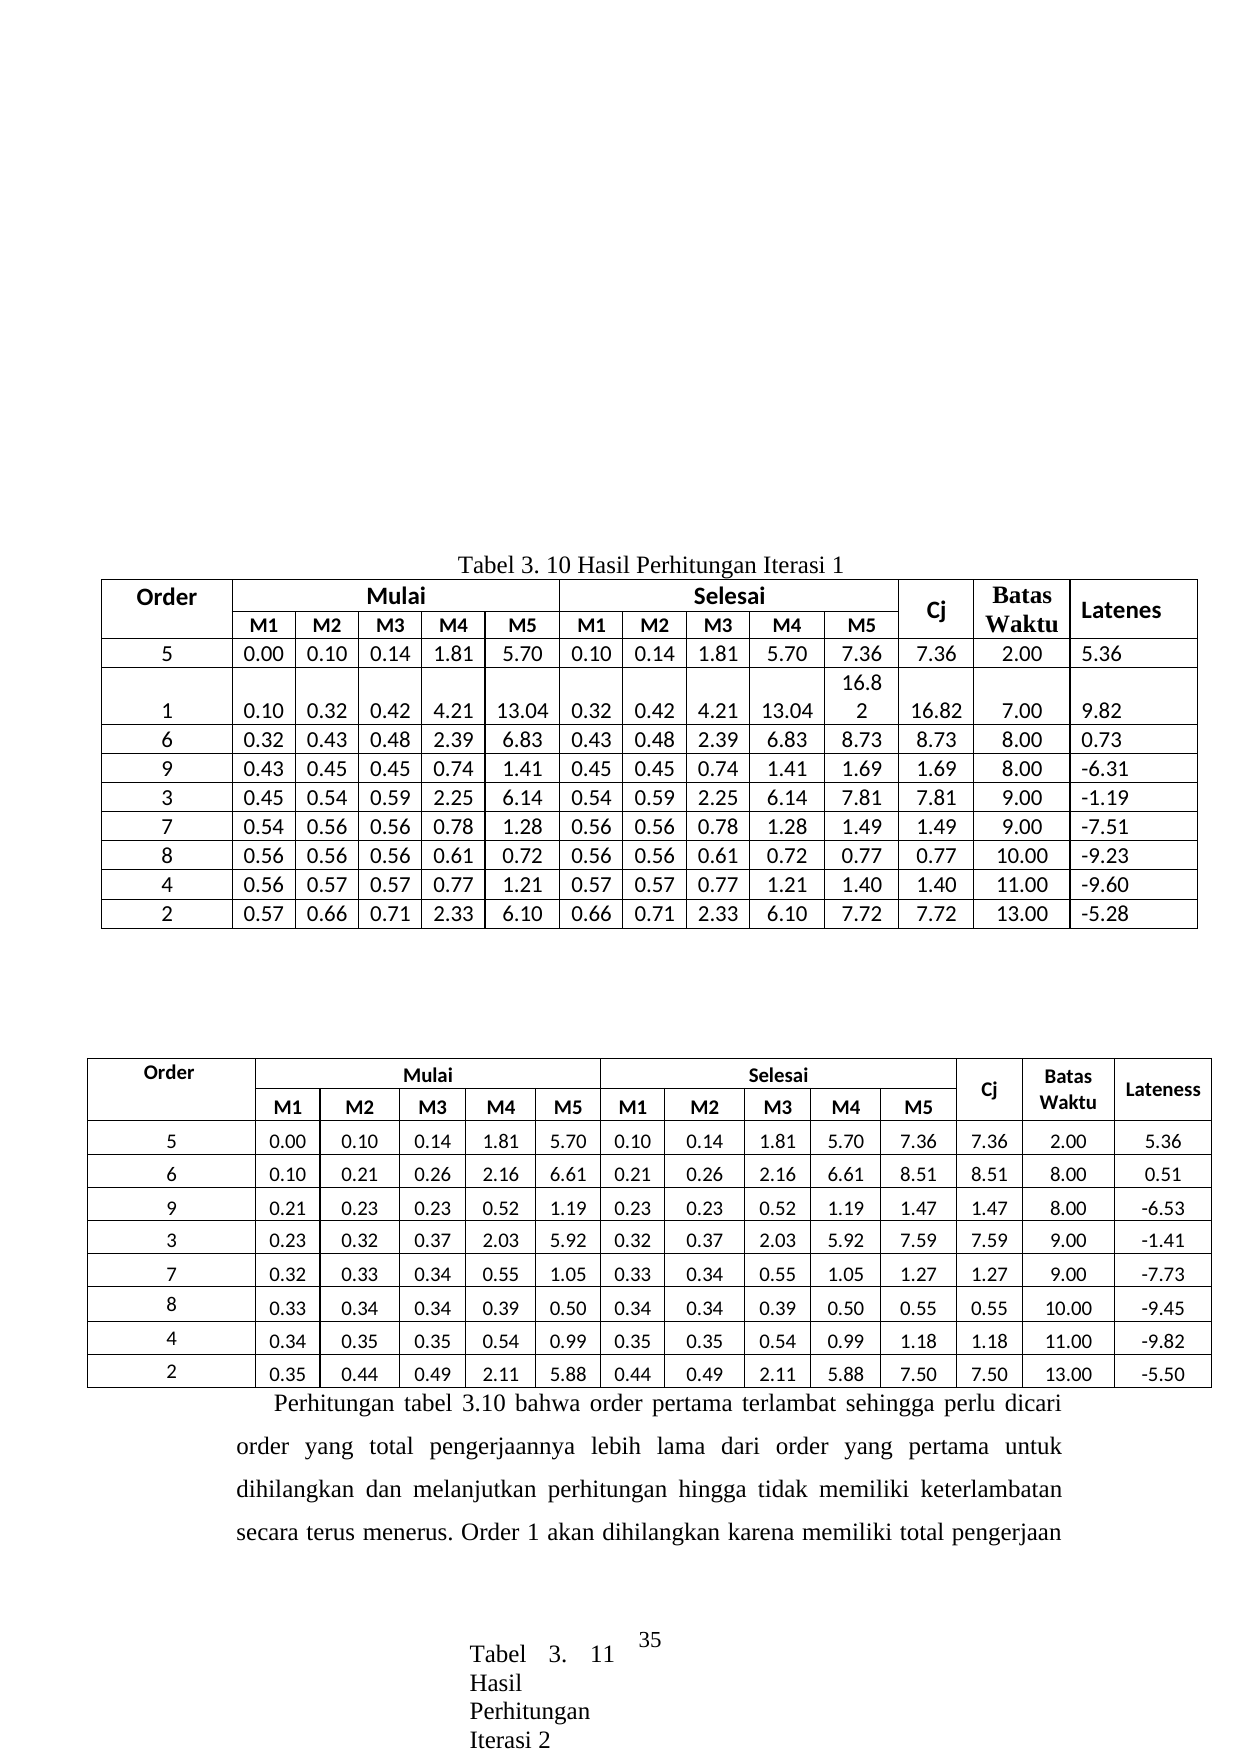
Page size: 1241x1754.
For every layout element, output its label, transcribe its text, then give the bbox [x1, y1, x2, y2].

table_cell 2.00 [974, 639, 1069, 667]
table_cell 0.23 [601, 1188, 664, 1220]
table_cell 7.36 [899, 639, 973, 667]
table_cell 2.16 [745, 1155, 810, 1187]
table_cell 7.50 [957, 1355, 1022, 1387]
table_cell 0.10 [321, 1121, 399, 1154]
table_cell 0.43 [296, 725, 358, 753]
table_cell 7.36 [881, 1121, 956, 1154]
table_cell 6 [102, 725, 232, 753]
table_cell 7 [88, 1254, 255, 1286]
table_cell 0.49 [400, 1355, 465, 1387]
table_cell 0.55 [957, 1287, 1022, 1321]
table_cell 0.56 [359, 841, 421, 869]
table_cell 0.23 [321, 1188, 399, 1220]
table_cell 7.81 [825, 783, 898, 811]
table_cell 0.57 [296, 870, 358, 898]
table_cell M2 [296, 612, 358, 638]
table_cell 1.41 [750, 754, 824, 782]
table_header Order [102, 580, 232, 638]
table_cell 1.19 [536, 1188, 600, 1220]
table_cell 1.49 [825, 812, 898, 840]
table_cell 10.00 [974, 841, 1069, 869]
table_cell 2 [88, 1355, 255, 1387]
table_cell -6.53 [1115, 1188, 1211, 1220]
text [236, 1388, 1063, 1546]
table_cell M4 [422, 612, 484, 638]
table_cell -5.50 [1115, 1355, 1211, 1387]
table_cell 0.59 [359, 783, 421, 811]
table_cell 1.19 [811, 1188, 880, 1220]
table_cell 7.00 [974, 668, 1069, 724]
table_cell 0.43 [560, 725, 622, 753]
table_cell 0.10 [296, 639, 358, 667]
table_cell -9.60 [1071, 870, 1197, 898]
table_cell 9 [88, 1188, 255, 1220]
table_cell 13.00 [1023, 1355, 1114, 1387]
table_cell 6.14 [486, 783, 559, 811]
table_cell M1 [233, 612, 295, 638]
table_cell -9.45 [1115, 1287, 1211, 1321]
table_cell 0.44 [321, 1355, 399, 1387]
table_cell 0.55 [881, 1287, 956, 1321]
table_cell 0.55 [466, 1254, 535, 1286]
table_cell 0.39 [466, 1287, 535, 1321]
table_cell 0.35 [400, 1322, 465, 1354]
table_cell 7.36 [957, 1121, 1022, 1154]
table_cell 0.14 [400, 1121, 465, 1154]
table_cell 0.42 [623, 668, 686, 724]
table_cell 0.61 [422, 841, 484, 869]
table_cell 2.39 [687, 725, 749, 753]
table_cell 0.57 [560, 870, 622, 898]
table_cell 0.34 [400, 1254, 465, 1286]
table_cell 8.00 [1023, 1155, 1114, 1187]
table_cell 8 [88, 1287, 255, 1321]
table_cell 0.54 [233, 812, 295, 840]
table_cell 0.32 [321, 1221, 399, 1253]
table_cell 0.77 [687, 870, 749, 898]
table_cell M2 [321, 1089, 399, 1119]
table_cell 13.04 [486, 668, 559, 724]
table_cell 0.32 [560, 668, 622, 724]
table_cell 6.83 [486, 725, 559, 753]
table_cell 2 [102, 900, 232, 927]
table_cell 0.71 [623, 900, 686, 927]
table_cell 0.54 [296, 783, 358, 811]
text Tabel 3. 11 Hasil Perhitungan Iterasi 2 [469, 1639, 615, 1754]
table_cell 2.25 [422, 783, 484, 811]
table_cell 0.34 [665, 1287, 744, 1321]
table_cell 0.44 [601, 1355, 664, 1387]
table_cell 4 [102, 870, 232, 898]
table_cell 0.39 [745, 1287, 810, 1321]
table_cell 0.34 [601, 1287, 664, 1321]
table_cell 0.34 [256, 1322, 319, 1354]
table_cell 1.27 [957, 1254, 1022, 1286]
table_cell 0.50 [536, 1287, 600, 1321]
table_cell 0.33 [321, 1254, 399, 1286]
table_cell 2.11 [466, 1355, 535, 1387]
table_cell 1.81 [466, 1121, 535, 1154]
table_cell 0.56 [560, 812, 622, 840]
table_cell 2.11 [745, 1355, 810, 1387]
table_cell 0.57 [623, 870, 686, 898]
table_cell 8.73 [899, 725, 973, 753]
table_cell 0.10 [256, 1155, 319, 1187]
table_cell 0.56 [623, 812, 686, 840]
table_cell M2 [623, 612, 686, 638]
table_cell 2.03 [466, 1221, 535, 1253]
table_cell 0.57 [233, 900, 295, 927]
table_header Batas Waktu [974, 580, 1069, 638]
table_cell 4.21 [422, 668, 484, 724]
table_cell 0.45 [359, 754, 421, 782]
table_cell 1.41 [486, 754, 559, 782]
table_cell 13.00 [974, 900, 1069, 927]
table_cell 0.33 [601, 1254, 664, 1286]
table_cell 0.49 [665, 1355, 744, 1387]
table_cell 0.35 [665, 1322, 744, 1354]
table_cell M5 [486, 612, 559, 638]
table_cell 11.00 [974, 870, 1069, 898]
table_cell M1 [256, 1089, 319, 1119]
table_cell 9.00 [974, 783, 1069, 811]
table_cell 2.16 [466, 1155, 535, 1187]
table_cell 8.00 [974, 754, 1069, 782]
table_cell 0.77 [825, 841, 898, 869]
table_cell 0.56 [296, 812, 358, 840]
table_cell 3 [102, 783, 232, 811]
table_cell 5.70 [536, 1121, 600, 1154]
table_cell 0.45 [623, 754, 686, 782]
table_cell 8.51 [881, 1155, 956, 1187]
table_cell 4.21 [687, 668, 749, 724]
table_cell 0.35 [321, 1322, 399, 1354]
table_cell 7.59 [881, 1221, 956, 1253]
table_cell 9.00 [974, 812, 1069, 840]
table_cell 0.26 [665, 1155, 744, 1187]
table_cell 1 [102, 668, 232, 724]
table_cell 5.70 [486, 639, 559, 667]
table_cell 4 [88, 1322, 255, 1354]
table_cell 1.40 [899, 870, 973, 898]
table_cell 0.34 [321, 1287, 399, 1321]
table_cell 0.23 [256, 1221, 319, 1253]
table_cell 0.10 [560, 639, 622, 667]
table_cell 0.26 [400, 1155, 465, 1187]
table_cell 0.56 [233, 870, 295, 898]
table_cell 0.32 [296, 668, 358, 724]
table_cell 0.21 [601, 1155, 664, 1187]
table_cell 2.39 [422, 725, 484, 753]
table_cell 0.99 [536, 1322, 600, 1354]
table_cell 0.72 [750, 841, 824, 869]
table_cell 1.21 [486, 870, 559, 898]
table_cell 6.14 [750, 783, 824, 811]
table_cell 0.21 [256, 1188, 319, 1220]
table_cell 5 [102, 639, 232, 667]
table_cell 0.43 [233, 754, 295, 782]
table_cell 0.00 [233, 639, 295, 667]
table_cell 7 [102, 812, 232, 840]
table_cell -9.23 [1071, 841, 1197, 869]
table_cell 9.00 [1023, 1221, 1114, 1253]
table_cell 0.14 [359, 639, 421, 667]
table_cell 0.32 [256, 1254, 319, 1286]
table_cell 1.27 [881, 1254, 956, 1286]
table_cell 0.00 [256, 1121, 319, 1154]
table_cell 9.00 [1023, 1254, 1114, 1286]
table_cell 6.61 [811, 1155, 880, 1187]
table_cell 2.33 [422, 900, 484, 927]
table_cell 1.05 [536, 1254, 600, 1286]
table_cell 5.88 [536, 1355, 600, 1387]
table_cell M3 [745, 1089, 810, 1119]
table_cell 7.50 [881, 1355, 956, 1387]
table_cell 1.18 [957, 1322, 1022, 1354]
table_cell 0.66 [296, 900, 358, 927]
table_header Latenes [1071, 580, 1197, 638]
table_cell 7.81 [899, 783, 973, 811]
table_cell 8.00 [1023, 1188, 1114, 1220]
table_cell M5 [536, 1089, 600, 1119]
table_cell 0.51 [1115, 1155, 1211, 1187]
table_cell 2.25 [687, 783, 749, 811]
table_header Lateness [1115, 1059, 1211, 1119]
table_cell -1.19 [1071, 783, 1197, 811]
table_cell 1.47 [881, 1188, 956, 1220]
table_cell 0.54 [466, 1322, 535, 1354]
table_cell 16.82 [899, 668, 973, 724]
table_cell 8.73 [825, 725, 898, 753]
table_cell 16.82 [825, 668, 898, 724]
table_cell 0.33 [256, 1287, 319, 1321]
table_cell 0.10 [233, 668, 295, 724]
table_header Cj [899, 580, 973, 638]
table_cell 0.37 [400, 1221, 465, 1253]
table_cell 7.36 [825, 639, 898, 667]
table_cell 0.78 [422, 812, 484, 840]
table_cell M4 [466, 1089, 535, 1119]
table_cell 0.56 [359, 812, 421, 840]
table_cell 1.18 [881, 1322, 956, 1354]
table_cell 0.48 [359, 725, 421, 753]
table_cell 1.47 [957, 1188, 1022, 1220]
table_cell 8.00 [974, 725, 1069, 753]
table_cell 1.81 [687, 639, 749, 667]
table_cell M4 [811, 1089, 880, 1119]
table_cell 6.10 [750, 900, 824, 927]
table_cell 0.55 [745, 1254, 810, 1286]
table_cell 1.81 [422, 639, 484, 667]
table_cell 0.66 [560, 900, 622, 927]
table_cell 0.52 [745, 1188, 810, 1220]
table_cell 0.56 [233, 841, 295, 869]
table_cell 11.00 [1023, 1322, 1114, 1354]
table_cell 0.48 [623, 725, 686, 753]
table_cell 0.52 [466, 1188, 535, 1220]
table_cell 1.69 [825, 754, 898, 782]
table_cell M5 [881, 1089, 956, 1119]
table_cell 0.50 [811, 1287, 880, 1321]
table_cell 7.72 [899, 900, 973, 927]
table_cell 9 [102, 754, 232, 782]
table_cell M4 [750, 612, 824, 638]
table_cell 0.77 [899, 841, 973, 869]
table_cell 7.72 [825, 900, 898, 927]
table_cell M3 [687, 612, 749, 638]
table_header Selesai [601, 1059, 956, 1088]
table_cell 5.88 [811, 1355, 880, 1387]
table_cell 0.32 [233, 725, 295, 753]
table_cell M3 [359, 612, 421, 638]
table_cell 8.51 [957, 1155, 1022, 1187]
table_cell 0.37 [665, 1221, 744, 1253]
table_cell 1.49 [899, 812, 973, 840]
table_header Batas Waktu [1023, 1059, 1114, 1119]
table_cell 0.10 [601, 1121, 664, 1154]
table_cell 5.36 [1071, 639, 1197, 667]
table_cell M3 [400, 1089, 465, 1119]
table_cell 0.34 [665, 1254, 744, 1286]
table_cell M2 [665, 1089, 744, 1119]
table_cell 0.45 [233, 783, 295, 811]
table_cell 5.92 [536, 1221, 600, 1253]
table_cell 10.00 [1023, 1287, 1114, 1321]
table_cell 0.14 [623, 639, 686, 667]
table_cell 5.36 [1115, 1121, 1211, 1154]
table_header Order [88, 1059, 255, 1119]
table_cell 1.21 [750, 870, 824, 898]
table_cell 0.77 [422, 870, 484, 898]
table_cell -9.82 [1115, 1322, 1211, 1354]
table_cell 0.54 [560, 783, 622, 811]
table_cell 0.73 [1071, 725, 1197, 753]
table_cell M5 [825, 612, 898, 638]
table_cell 0.74 [422, 754, 484, 782]
table_cell 0.56 [623, 841, 686, 869]
table_cell 6.83 [750, 725, 824, 753]
table_header Selesai [560, 580, 898, 611]
table_cell 0.72 [486, 841, 559, 869]
table_cell 0.99 [811, 1322, 880, 1354]
table_cell 0.32 [601, 1221, 664, 1253]
table_cell 0.21 [321, 1155, 399, 1187]
table_header Mulai [233, 580, 559, 611]
table_cell 0.56 [296, 841, 358, 869]
table_cell 3 [88, 1221, 255, 1253]
table_cell 0.35 [256, 1355, 319, 1387]
table_cell 0.42 [359, 668, 421, 724]
table_cell 0.71 [359, 900, 421, 927]
table_cell 0.54 [745, 1322, 810, 1354]
table_cell 0.57 [359, 870, 421, 898]
table_cell 1.81 [745, 1121, 810, 1154]
table_cell 9.82 [1071, 668, 1197, 724]
table_cell M1 [560, 612, 622, 638]
table_cell 13.04 [750, 668, 824, 724]
table_cell 0.61 [687, 841, 749, 869]
table_cell 2.03 [745, 1221, 810, 1253]
table_header Mulai [256, 1059, 600, 1088]
table_cell 0.35 [601, 1322, 664, 1354]
table_cell 7.59 [957, 1221, 1022, 1253]
table_cell 5.92 [811, 1221, 880, 1253]
table_cell 1.05 [811, 1254, 880, 1286]
table_cell -1.41 [1115, 1221, 1211, 1253]
table_cell 8 [102, 841, 232, 869]
table_cell 0.14 [665, 1121, 744, 1154]
table_cell 0.59 [623, 783, 686, 811]
table_cell -7.51 [1071, 812, 1197, 840]
table_cell 6.10 [486, 900, 559, 927]
table_cell 5 [88, 1121, 255, 1154]
table_cell 1.40 [825, 870, 898, 898]
table_cell 1.28 [750, 812, 824, 840]
text Tabel 3. 10 Hasil Perhitungan Iterasi 1 [458, 551, 844, 579]
table_cell 1.28 [486, 812, 559, 840]
table_cell 0.74 [687, 754, 749, 782]
table_cell 0.23 [400, 1188, 465, 1220]
table_cell 0.78 [687, 812, 749, 840]
table_cell 0.34 [400, 1287, 465, 1321]
table_cell M1 [601, 1089, 664, 1119]
table_header Cj [957, 1059, 1022, 1119]
table_cell -6.31 [1071, 754, 1197, 782]
table_cell -5.28 [1071, 900, 1197, 927]
table_cell 0.23 [665, 1188, 744, 1220]
table_cell 0.45 [560, 754, 622, 782]
table_cell 5.70 [811, 1121, 880, 1154]
table_cell 0.56 [560, 841, 622, 869]
table_cell 6 [88, 1155, 255, 1187]
table_cell 6.61 [536, 1155, 600, 1187]
table_cell -7.73 [1115, 1254, 1211, 1286]
table_cell 2.33 [687, 900, 749, 927]
table_cell 0.45 [296, 754, 358, 782]
table_cell 2.00 [1023, 1121, 1114, 1154]
table_cell 1.69 [899, 754, 973, 782]
table_cell 5.70 [750, 639, 824, 667]
